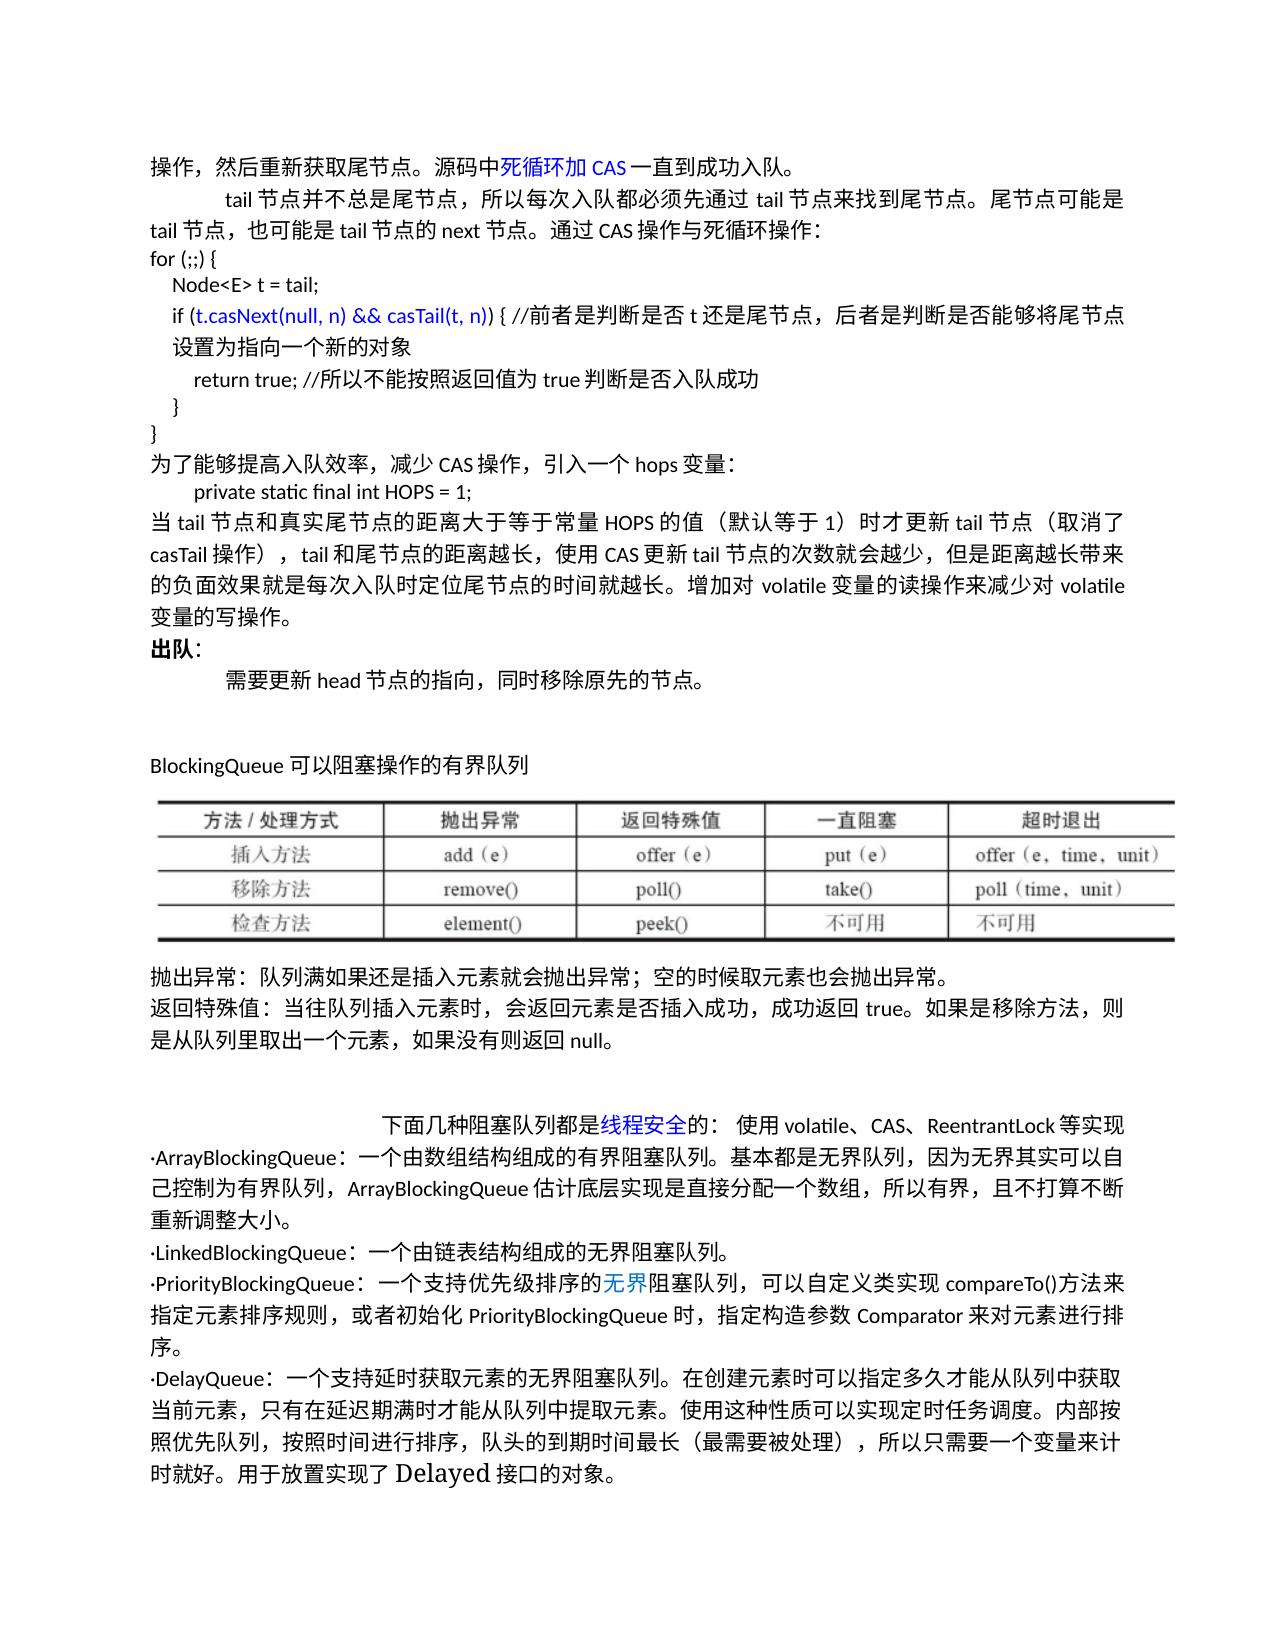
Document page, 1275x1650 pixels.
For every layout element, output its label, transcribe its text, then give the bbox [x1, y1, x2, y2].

text for (;;) { [150, 245, 1125, 272]
text tail节点并不总是尾节点，所以每次入队都必须先通过tail节点来找到尾节点。尾节点可能是tail节点，也可能是tail节点的next节点。通过CAS操作与死循环操作： [150, 182, 1125, 245]
picture [150, 780, 1175, 960]
text 出队： 需要更新head节点的指向，同时移除原先的节点。 [150, 632, 1125, 695]
text private static final int HOPS = 1; [150, 478, 1125, 505]
text 返回特殊值：当往队列插入元素时，会返回元素是否插入成功，成功返回true。如果是移除方法，则是从队列里取出一个元素，如果没有则返回null。 [150, 991, 1125, 1054]
text BlockingQueue 可以阻塞操作的有界队列 [150, 748, 1125, 780]
text if (t.casNext(null, n) && casTail(t, n)) { //前者是判断是否t还是尾节点，后者是判断是否能够将尾节点设置为指向一个新的对象 [172, 298, 1125, 362]
text 当tail节点和真实尾节点的距离大于等于常量HOPS的值（默认等于1）时才更新tail节点（取消了casTail操作），tail和尾节点的距离越长，使用CAS更新tail节点的次数就会越少，但是距离越长带来的负面效果就是每次入队时定位尾节点的时间就越长。增加对volatile变量的读操作来减少对volatile变量的写操作。 [150, 505, 1125, 632]
text 抛出异常：队列满如果还是插入元素就会抛出异常；空的时候取元素也会抛出异常。 [150, 960, 1125, 991]
text Node<E> t = tail; [172, 272, 1125, 298]
text ·ArrayBlockingQueue：一个由数组结构组成的有界阻塞队列。基本都是无界队列，因为无界其实可以自己控制为有界队列，ArrayBlockingQueue估计底层实现是直接分配一个数组，所以有界，且不打算不断重新调整大小。 [150, 1139, 1125, 1234]
text 为了能够提高入队效率，减少CAS操作，引入一个hops变量： [150, 447, 1125, 478]
text ·PriorityBlockingQueue：一个支持优先级排序的无界阻塞队列，可以自定义类实现compareTo()方法来指定元素排序规则，或者初始化PriorityBlockingQueue时，指定构造参数Comparator来对元素进行排序。 [150, 1266, 1125, 1361]
text ·DelayQueue：一个支持延时获取元素的无界阻塞队列。在创建元素时可以指定多久才能从队列中获取当前元素，只有在延迟期满时才能从队列中提取元素。使用这种性质可以实现定时任务调度。内部按照优先队列，按照时间进行排序，队头的到期时间最长（最需要被处理），所以只需要一个变量来计时就好。用于放置实现了Delayed接口的对象。 [150, 1361, 1125, 1490]
text } [150, 420, 1125, 447]
text return true; //所以不能按照返回值为true判断是否入队成功 [172, 362, 1125, 393]
text 下面几种阻塞队列都是线程安全的： 使用volatile、CAS、ReentrantLock等实现 [150, 1108, 1125, 1139]
text ·LinkedBlockingQueue：一个由链表结构组成的无界阻塞队列。 [150, 1234, 1125, 1266]
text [150, 150, 1125, 182]
text } [172, 393, 1125, 420]
